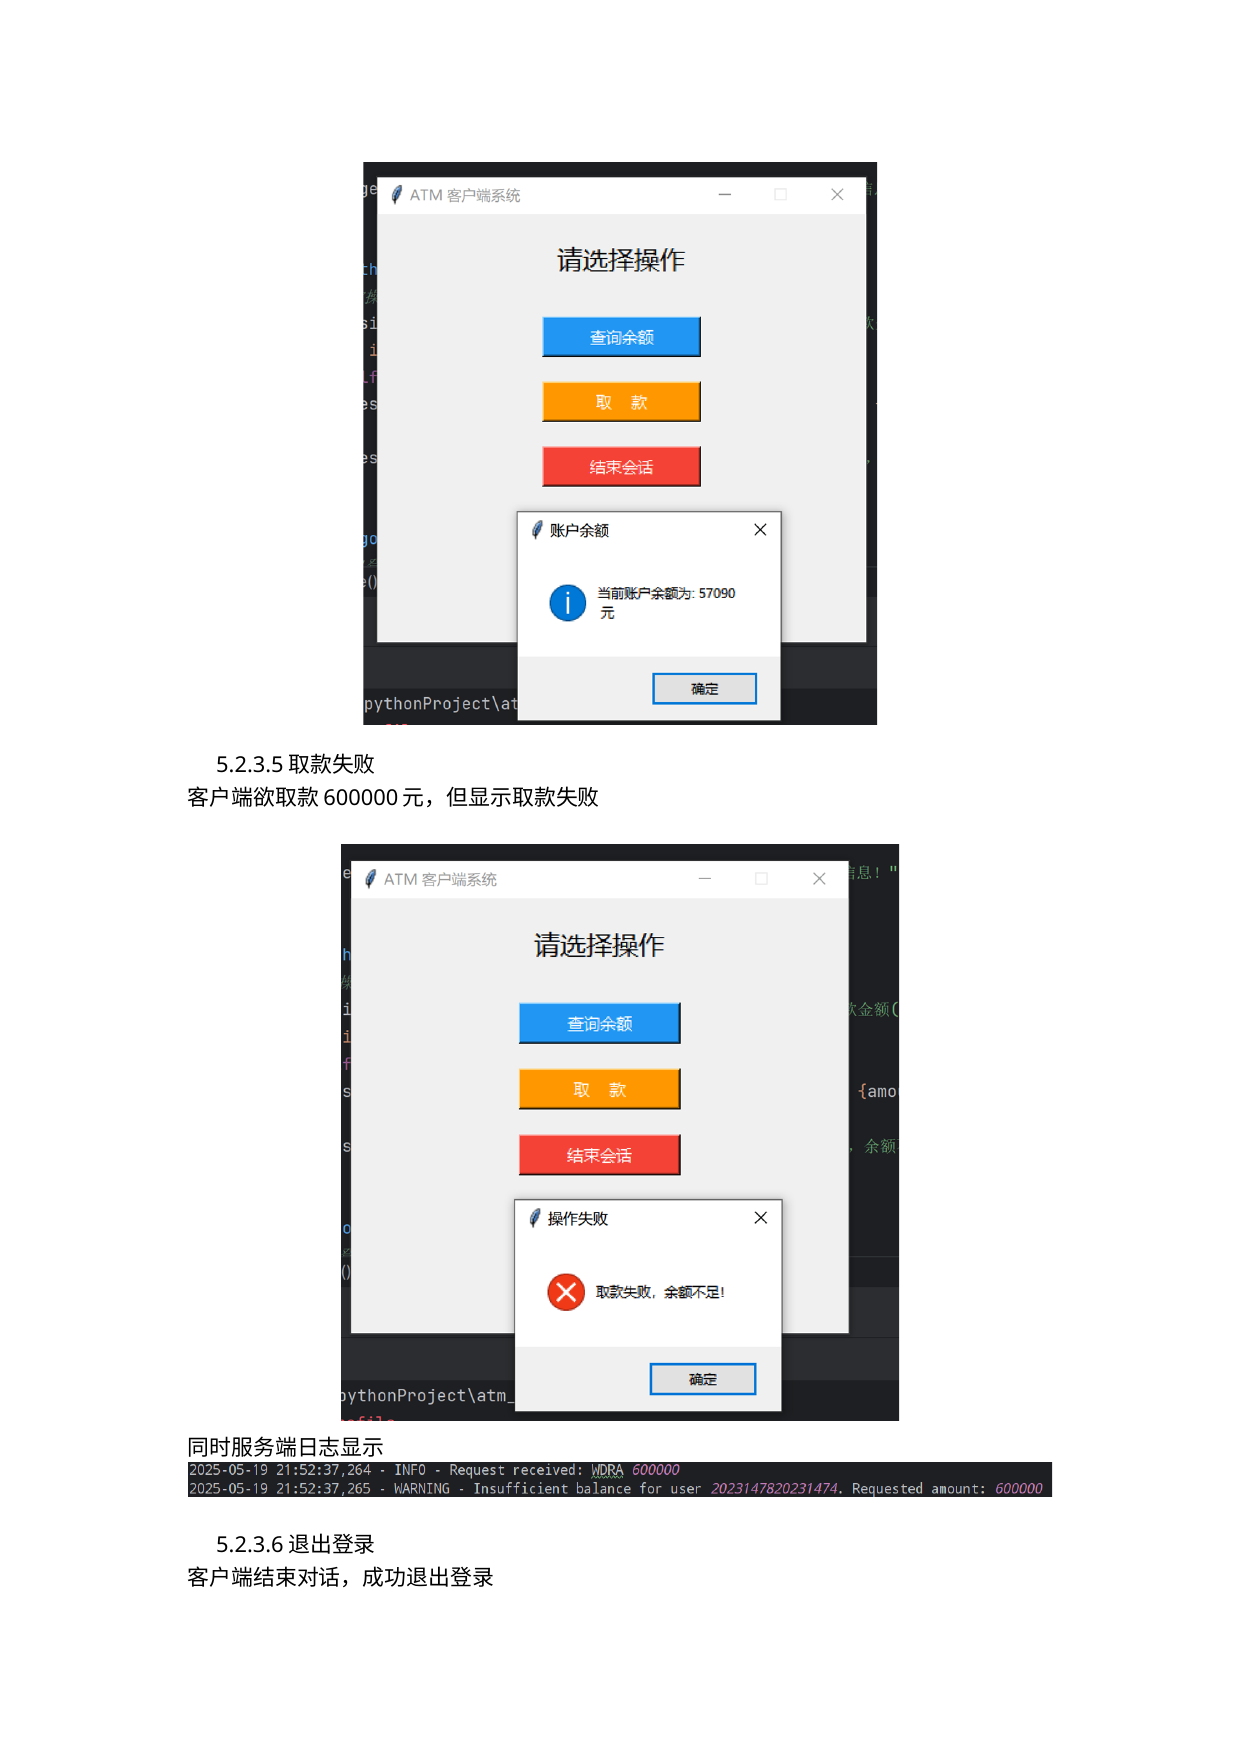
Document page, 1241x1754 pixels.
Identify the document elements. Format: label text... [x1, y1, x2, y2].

text 5.2.3.5取款失败 [187, 747, 1053, 779]
text 客户端结束对话，成功退出登录 [187, 1559, 1053, 1592]
picture [363, 162, 878, 725]
picture [341, 844, 900, 1421]
picture [188, 1462, 1053, 1497]
text 5.2.3.6退出登录 [187, 1527, 1053, 1559]
text 同时服务端日志显示 [187, 1429, 1053, 1462]
text 客户端欲取款600000元，但显示取款失败 [187, 779, 1053, 812]
